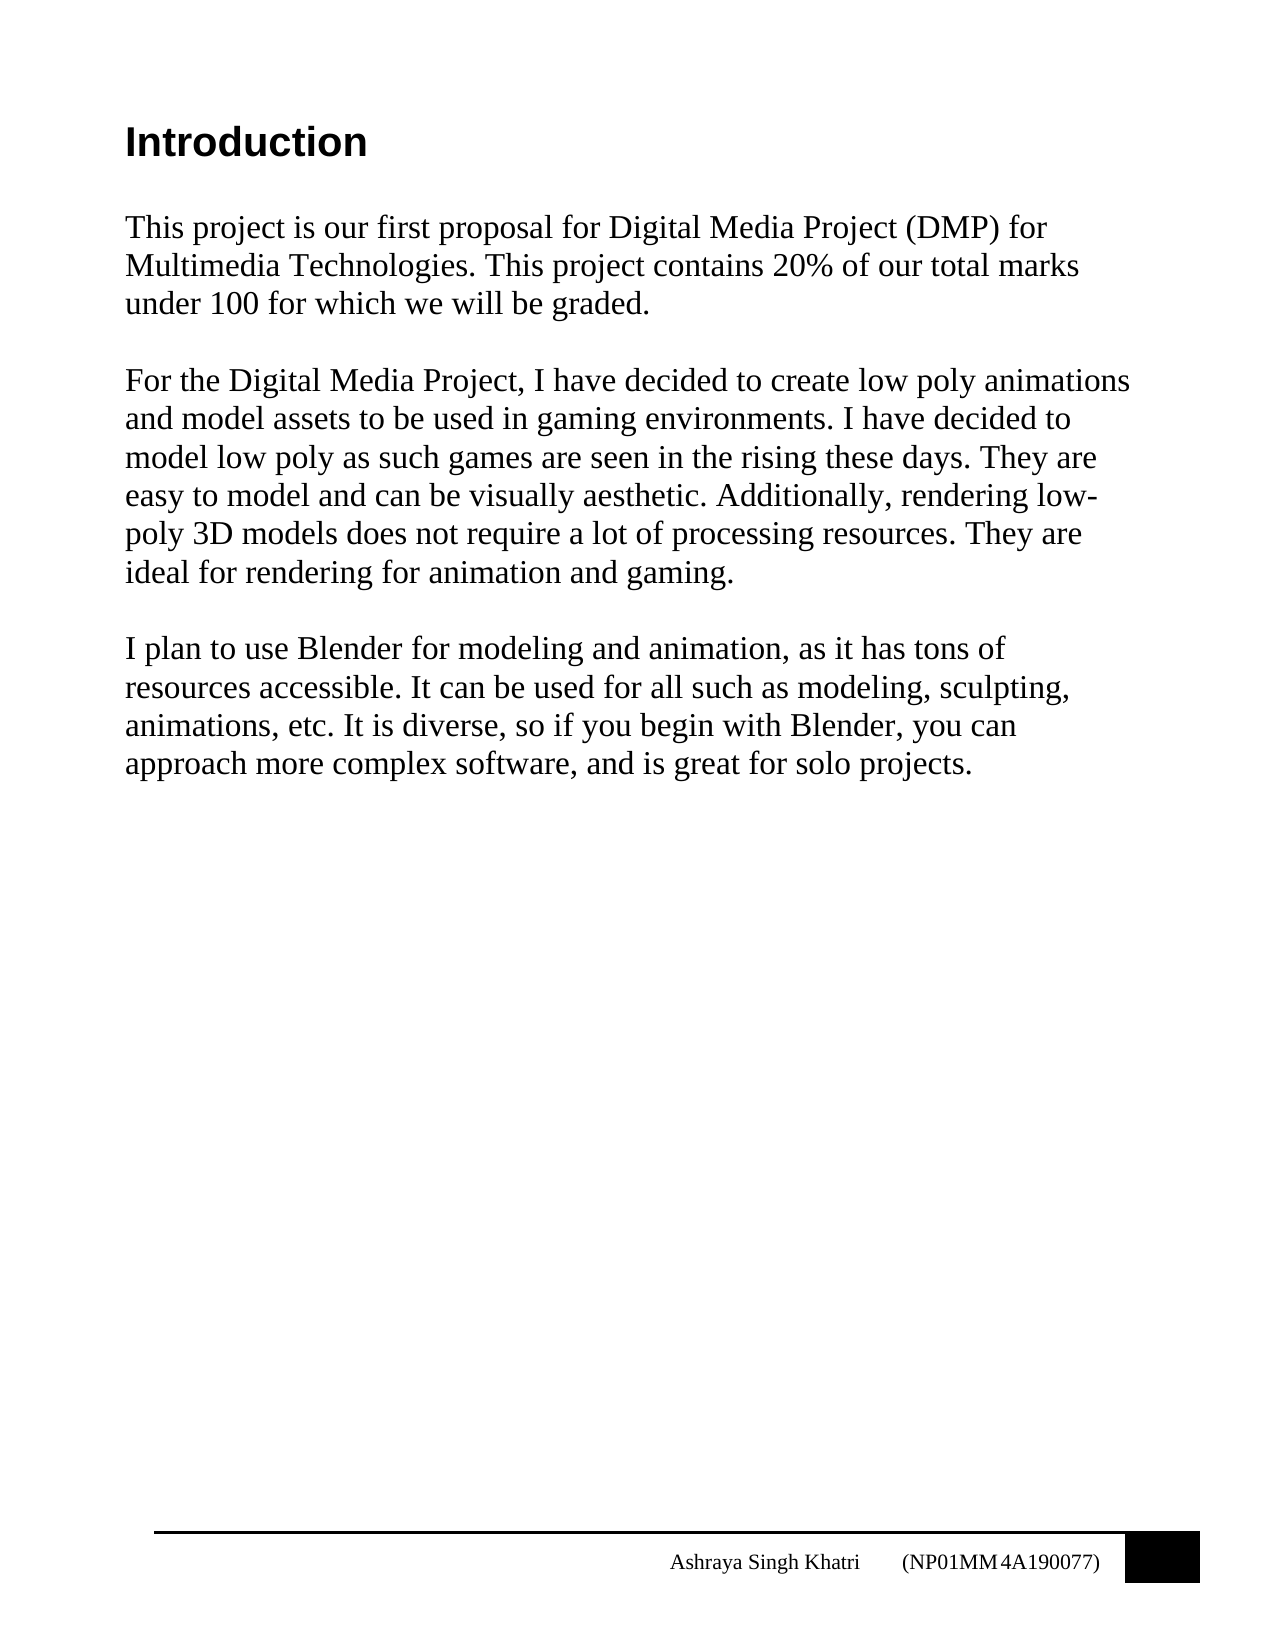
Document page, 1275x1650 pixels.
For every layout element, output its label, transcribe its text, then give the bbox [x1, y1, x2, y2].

text I plan to use Blender for modeling and animation, as it has tons of resources accessible. It can be used for all such as modeling, sculpting, animations, etc. It is diverse, so if you begin with Blender, you can approach more complex software, and is great for solo projects. [125, 629, 1132, 782]
text under 100 for which we will be graded. [125, 284, 1132, 322]
text For the Digital Media Project, I have decided to create low poly animations and model assets to be used in gaming environments. I have decided to model low poly as such games are seen in the rising these days. They are easy to model and can be visually aesthetic. Additionally, rendering low-poly 3D models does not require a lot of processing resources. They are ideal for rendering for animation and gaming. [125, 360, 1132, 590]
subtitle Introduction [125, 117, 1132, 165]
text This project is our first proposal for Digital Media Project (DMP) for Multimedia Technologies. This project contains 20% of our total marks [125, 207, 1132, 284]
